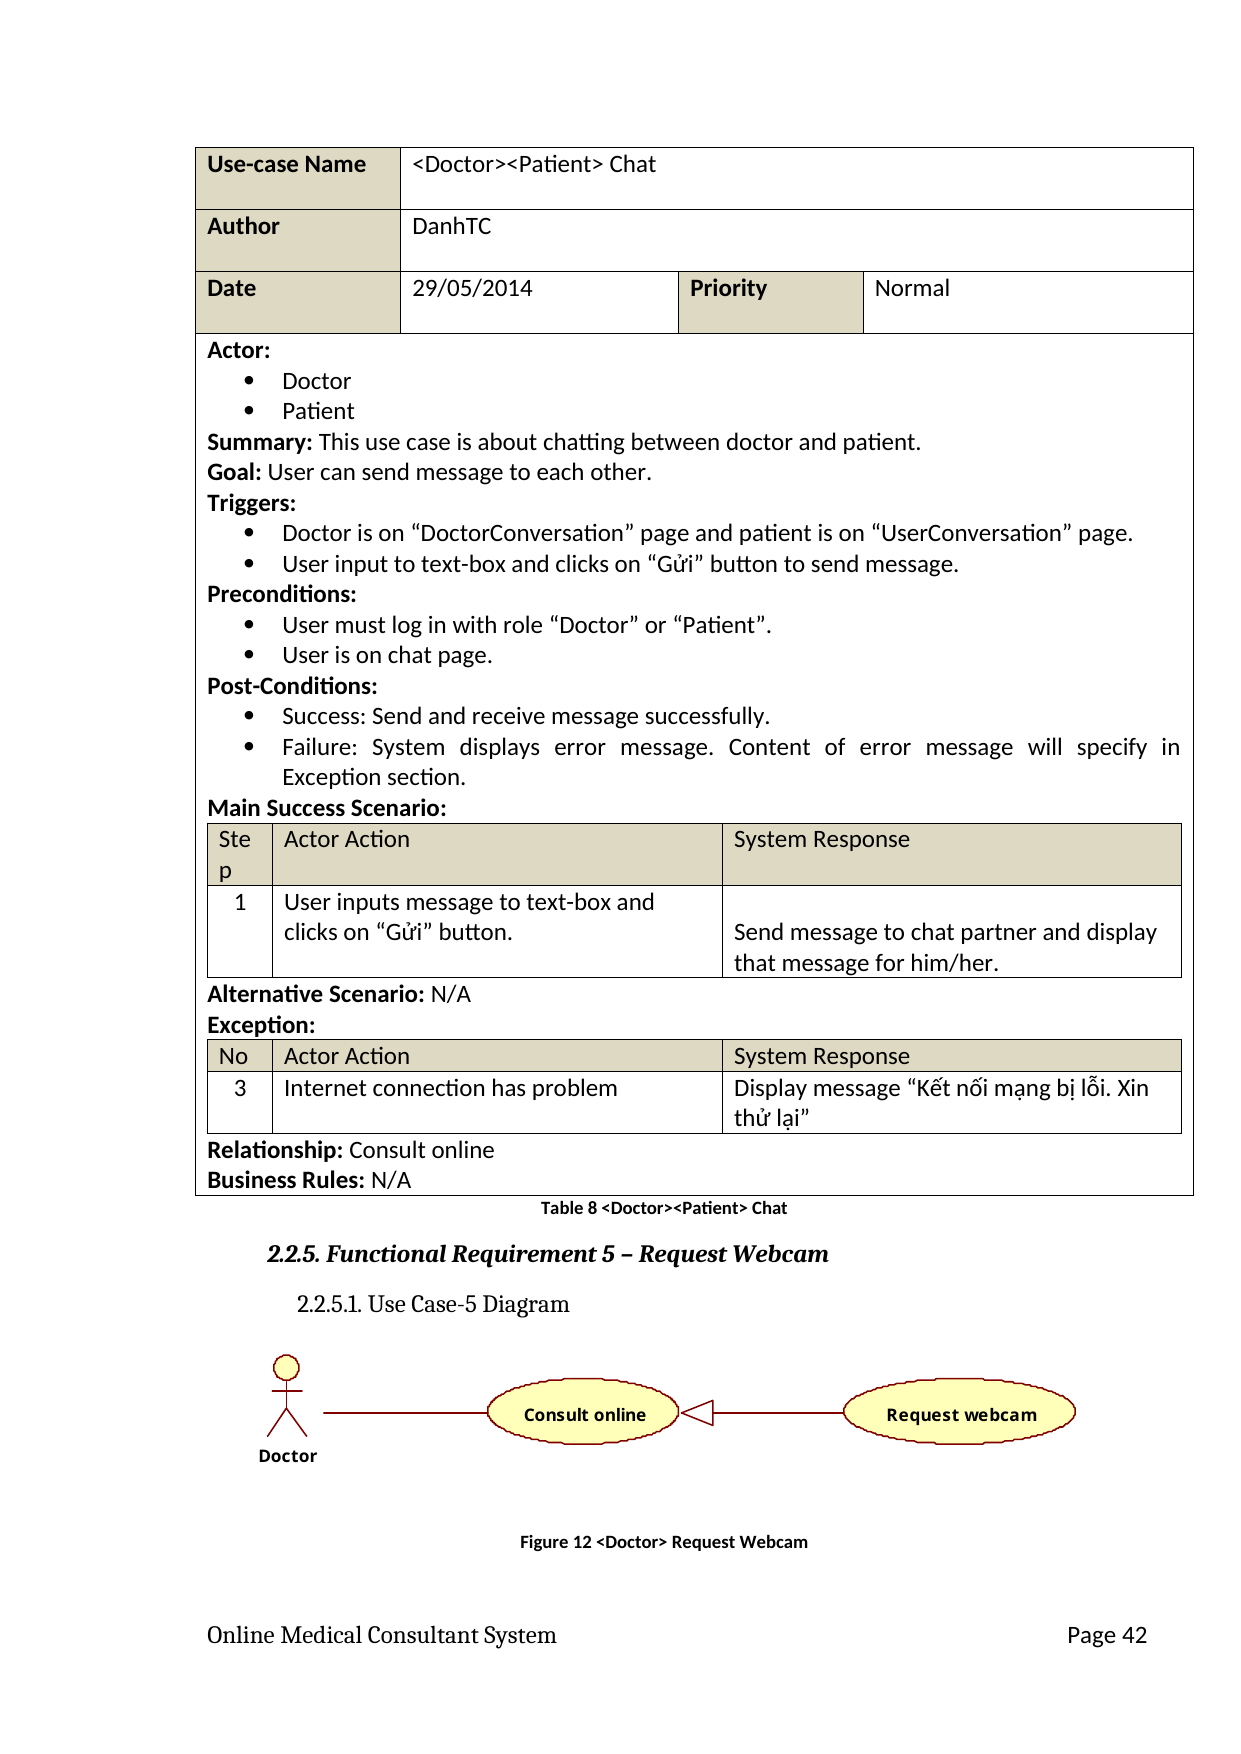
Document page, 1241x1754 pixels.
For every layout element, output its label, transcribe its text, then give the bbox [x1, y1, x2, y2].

table_cell Priority [679, 272, 863, 333]
table_cell Use-case Name [196, 148, 400, 209]
table_cell Author [196, 210, 400, 271]
table_cell Normal [864, 272, 1193, 333]
table_cell DanhTC [401, 210, 1193, 271]
table_cell Date [196, 272, 400, 333]
table_cell Actor: Doctor Patient Summary: This use case is about chatting between doctor and patient. Goal: User can send message to each other. Triggers: Doctor is on “DoctorConversation” page and patient is on “UserConversation” page. User input to text-box and clicks on “Gửi” button to send message. Preconditions: User must log in with role “Doctor” or “Patient”. User is on chat page. Post-Conditions: Success: Send and receive message successfully. Failure: System displays error message. Content of error message will specify in Exception section. Main Success Scenario: Alternative Scenario: N/A Exception: Relationship: Consult online Business Rules: N/A [196, 334, 1193, 1195]
subtitle Functional Requirement 5 – Request Webcam [267, 1240, 1122, 1269]
subtitle Use Case-5 Diagram [282, 1289, 1122, 1318]
table_cell 29/05/2014 [401, 272, 678, 333]
table_cell <Doctor><Patient> Chat [401, 148, 1193, 209]
